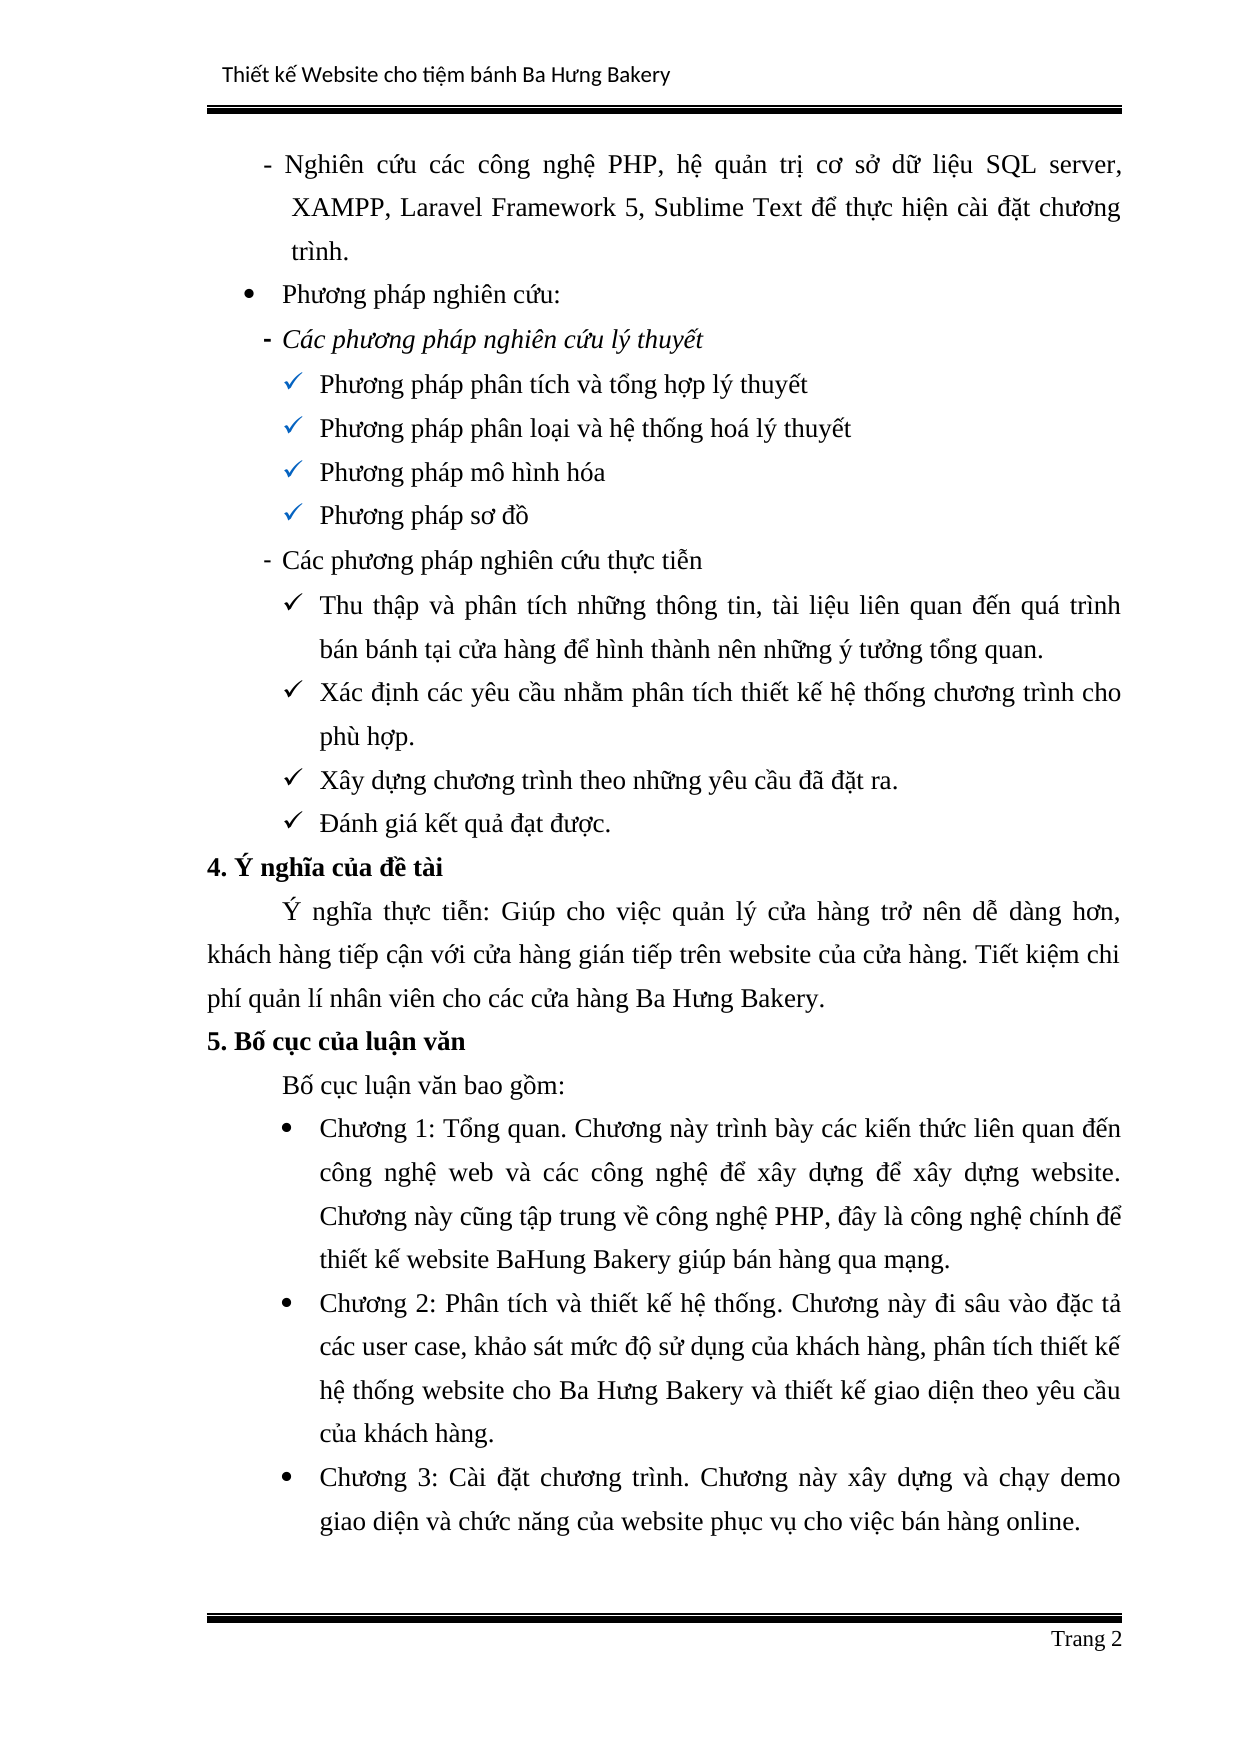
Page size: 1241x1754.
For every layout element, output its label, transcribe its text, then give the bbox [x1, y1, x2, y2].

list Phương pháp phân loại và hệ thống hoá lý thuyết [282, 412, 1122, 443]
list Phương pháp mô hình hóa [282, 456, 1122, 487]
list Đánh giá kết quả đạt được. [282, 807, 1122, 839]
list Chương 1: Tổng quan. Chương này trình bày các kiến thức liên quan đến công nghệ web và các công nghệ để xây dựng để xây dựng website. Chương này cũng tập trung về công nghệ PHP, đây là công nghệ chính để thiết kế website BaHung Bakery giúp bán hàng qua mạng. [282, 1112, 1122, 1274]
list Ý nghĩa thực tiễn: Giúp cho việc quản lý cửa hàng trở nên dễ dàng hơn, khách hàng tiếp cận với cửa hàng gián tiếp trên website của cửa hàng. Tiết kiệm chi phí quản lí nhân viên cho các cửa hàng Ba Hưng Bakery. [207, 895, 1122, 1013]
list Chương 3: Cài đặt chương trình. Chương này xây dựng và chạy demo giao diện và chức năng của website phục vụ cho việc bán hàng online. [282, 1461, 1122, 1536]
list Phương pháp phân tích và tổng hợp lý thuyết [282, 368, 1122, 399]
list Thu thập và phân tích những thông tin, tài liệu liên quan đến quá trình bán bánh tại cửa hàng để hình thành nên những ý tưởng tổng quan. [282, 589, 1122, 664]
text Bố cục luận văn bao gồm: [207, 1069, 1122, 1100]
list Xây dựng chương trình theo những yêu cầu đã đặt ra. [282, 764, 1122, 795]
list Phương pháp nghiên cứu: [244, 278, 1122, 309]
list Các phương pháp nghiên cứu lý thuyết [263, 322, 1122, 355]
list 5. Bố cục của luận văn [207, 1025, 1122, 1057]
text 4. Ý nghĩa của đề tài [207, 851, 1122, 882]
list - Nghiên cứu các công nghệ PHP, hệ quản trị cơ sở dữ liệu SQL server, XAMPP, Laravel Framework 5, Sublime Text để thực hiện cài đặt chương trình. [263, 148, 1122, 266]
list Chương 2: Phân tích và thiết kế hệ thống. Chương này đi sâu vào đặc tả các user case, khảo sát mức độ sử dụng của khách hàng, phân tích thiết kế hệ thống website cho Ba Hưng Bakery và thiết kế giao diện theo yêu cầu của khách hàng. [282, 1287, 1122, 1449]
list Các phương pháp nghiên cứu thực tiễn [263, 543, 1122, 576]
list Xác định các yêu cầu nhằm phân tích thiết kế hệ thống chương trình cho phù hợp. [282, 677, 1122, 751]
list Phương pháp sơ đồ [282, 499, 1122, 531]
